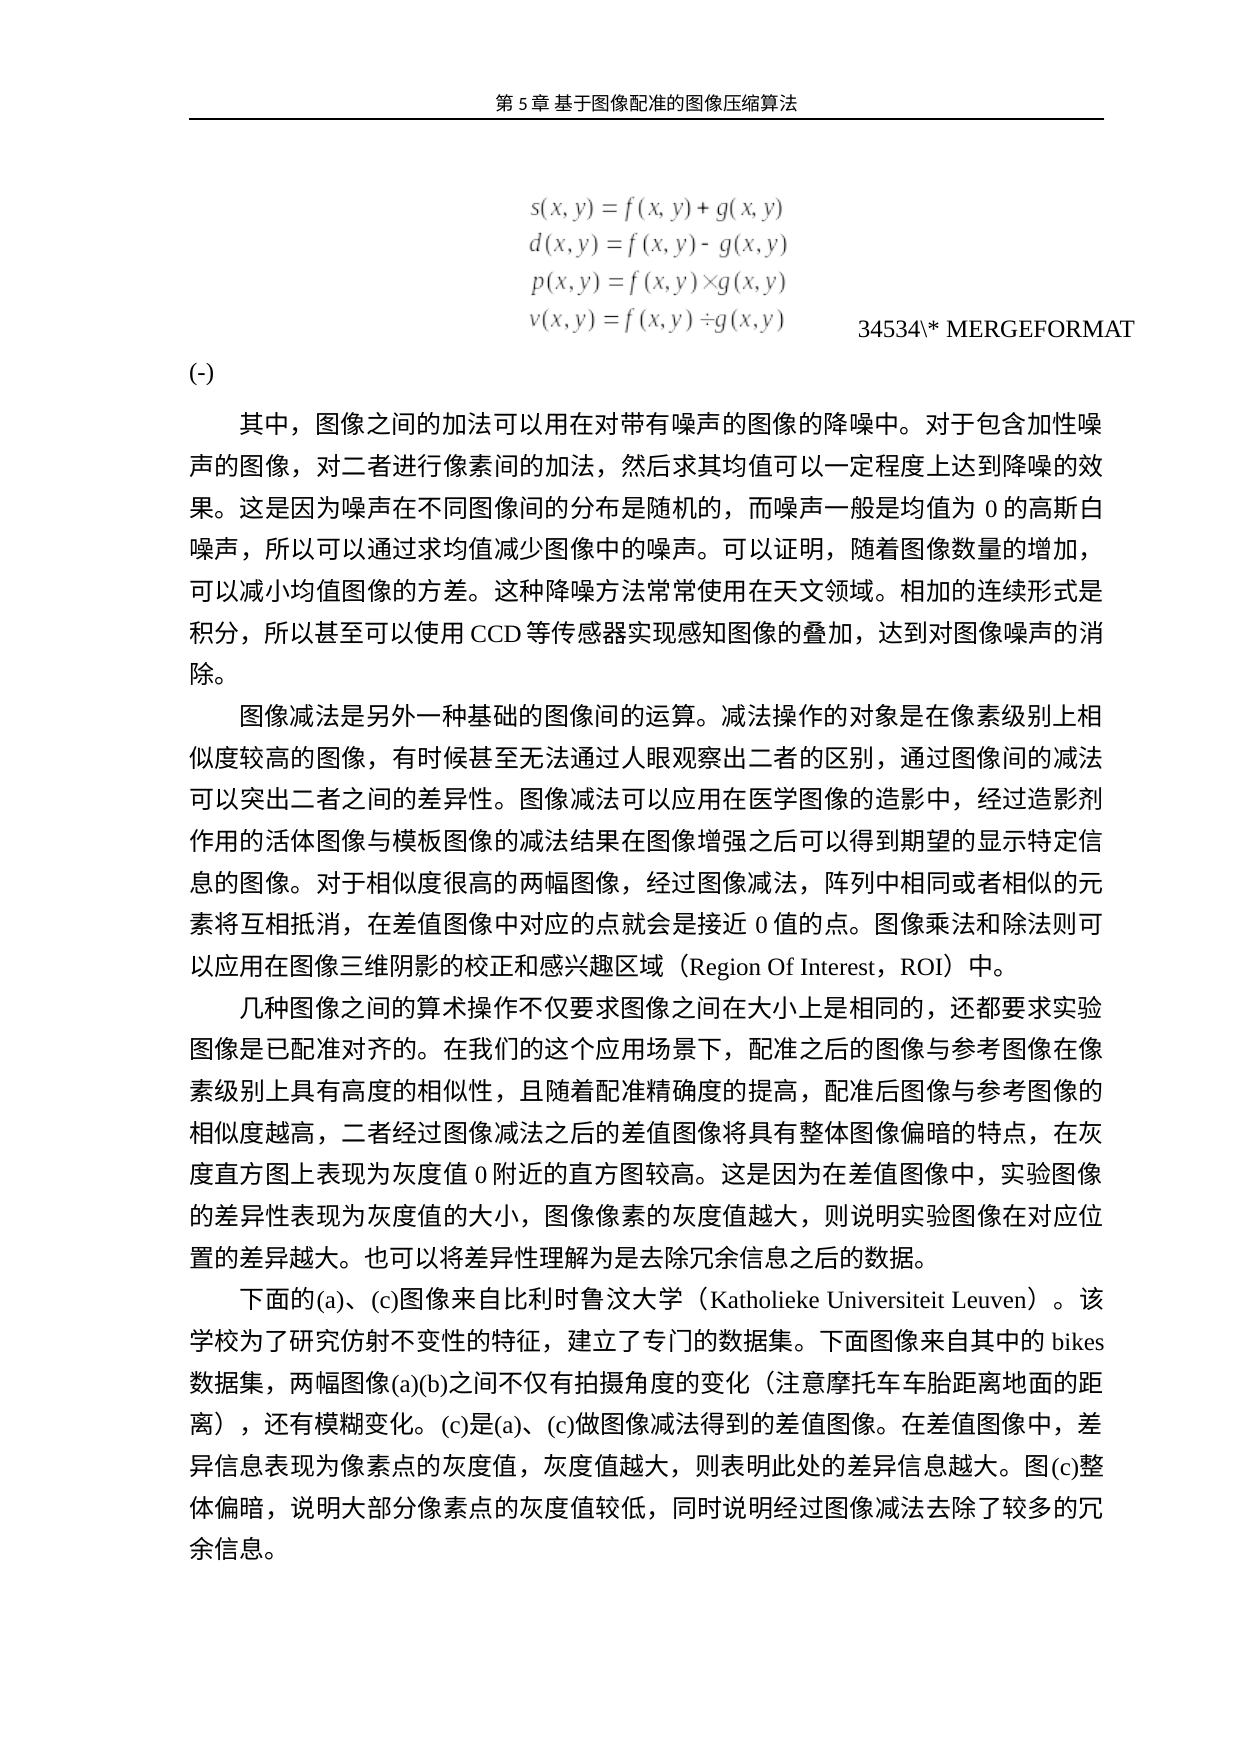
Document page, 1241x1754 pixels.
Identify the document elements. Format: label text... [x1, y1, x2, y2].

text 几种图像之间的算术操作不仅要求图像之间在大小上是相同的，还都要求实验图像是已配准对齐的。在我们的这个应用场景下，配准之后的图像与参考图像在像素级别上具有高度的相似性，且随着配准精确度的提高，配准后图像与参考图像的相似度越高，二者经过图像减法之后的差值图像将具有整体图像偏暗的特点，在灰度直方图上表现为灰度值0附近的直方图较高。这是因为在差值图像中，实验图像的差异性表现为灰度值的大小，图像像素的灰度值越大，则说明实验图像在对应位置的差异越大。也可以将差异性理解为是去除冗余信息之后的数据。 [189, 984, 1104, 1275]
text 下面的(a)、(c)图像来自比利时鲁汶大学（Katholieke Universiteit Leuven）。该学校为了研究仿射不变性的特征，建立了专门的数据集。下面图像来自其中的bikes数据集，两幅图像(a)(b)之间不仅有拍摄角度的变化（注意摩托车车胎距离地面的距离），还有模糊变化。(c)是(a)、(c)做图像减法得到的差值图像。在差值图像中，差异信息表现为像素点的灰度值，灰度值越大，则表明此处的差异信息越大。图(c)整体偏暗，说明大部分像素点的灰度值较低，同时说明经过图像减法去除了较多的冗余信息。 [189, 1275, 1104, 1567]
text 图像减法是另外一种基础的图像间的运算。减法操作的对象是在像素级别上相似度较高的图像，有时候甚至无法通过人眼观察出二者的区别，通过图像间的减法可以突出二者之间的差异性。图像减法可以应用在医学图像的造影中，经过造影剂作用的活体图像与模板图像的减法结果在图像增强之后可以得到期望的显示特定信息的图像。对于相似度很高的两幅图像，经过图像减法，阵列中相同或者相似的元素将互相抵消，在差值图像中对应的点就会是接近0值的点。图像乘法和除法则可以应用在图像三维阴影的校正和感兴趣区域（Region Of Interest，ROI）中。 [189, 692, 1104, 984]
text 其中，图像之间的加法可以用在对带有噪声的图像的降噪中。对于包含加性噪声的图像，对二者进行像素间的加法，然后求其均值可以一定程度上达到降噪的效果。这是因为噪声在不同图像间的分布是随机的，而噪声一般是均值为0的高斯白噪声，所以可以通过求均值减少图像中的噪声。可以证明，随着图像数量的增加，可以减小均值图像的方差。这种降噪方法常常使用在天文领域。相加的连续形式是积分，所以甚至可以使用CCD等传感器实现感知图像的叠加，达到对图像噪声的消除。 [189, 400, 1104, 692]
